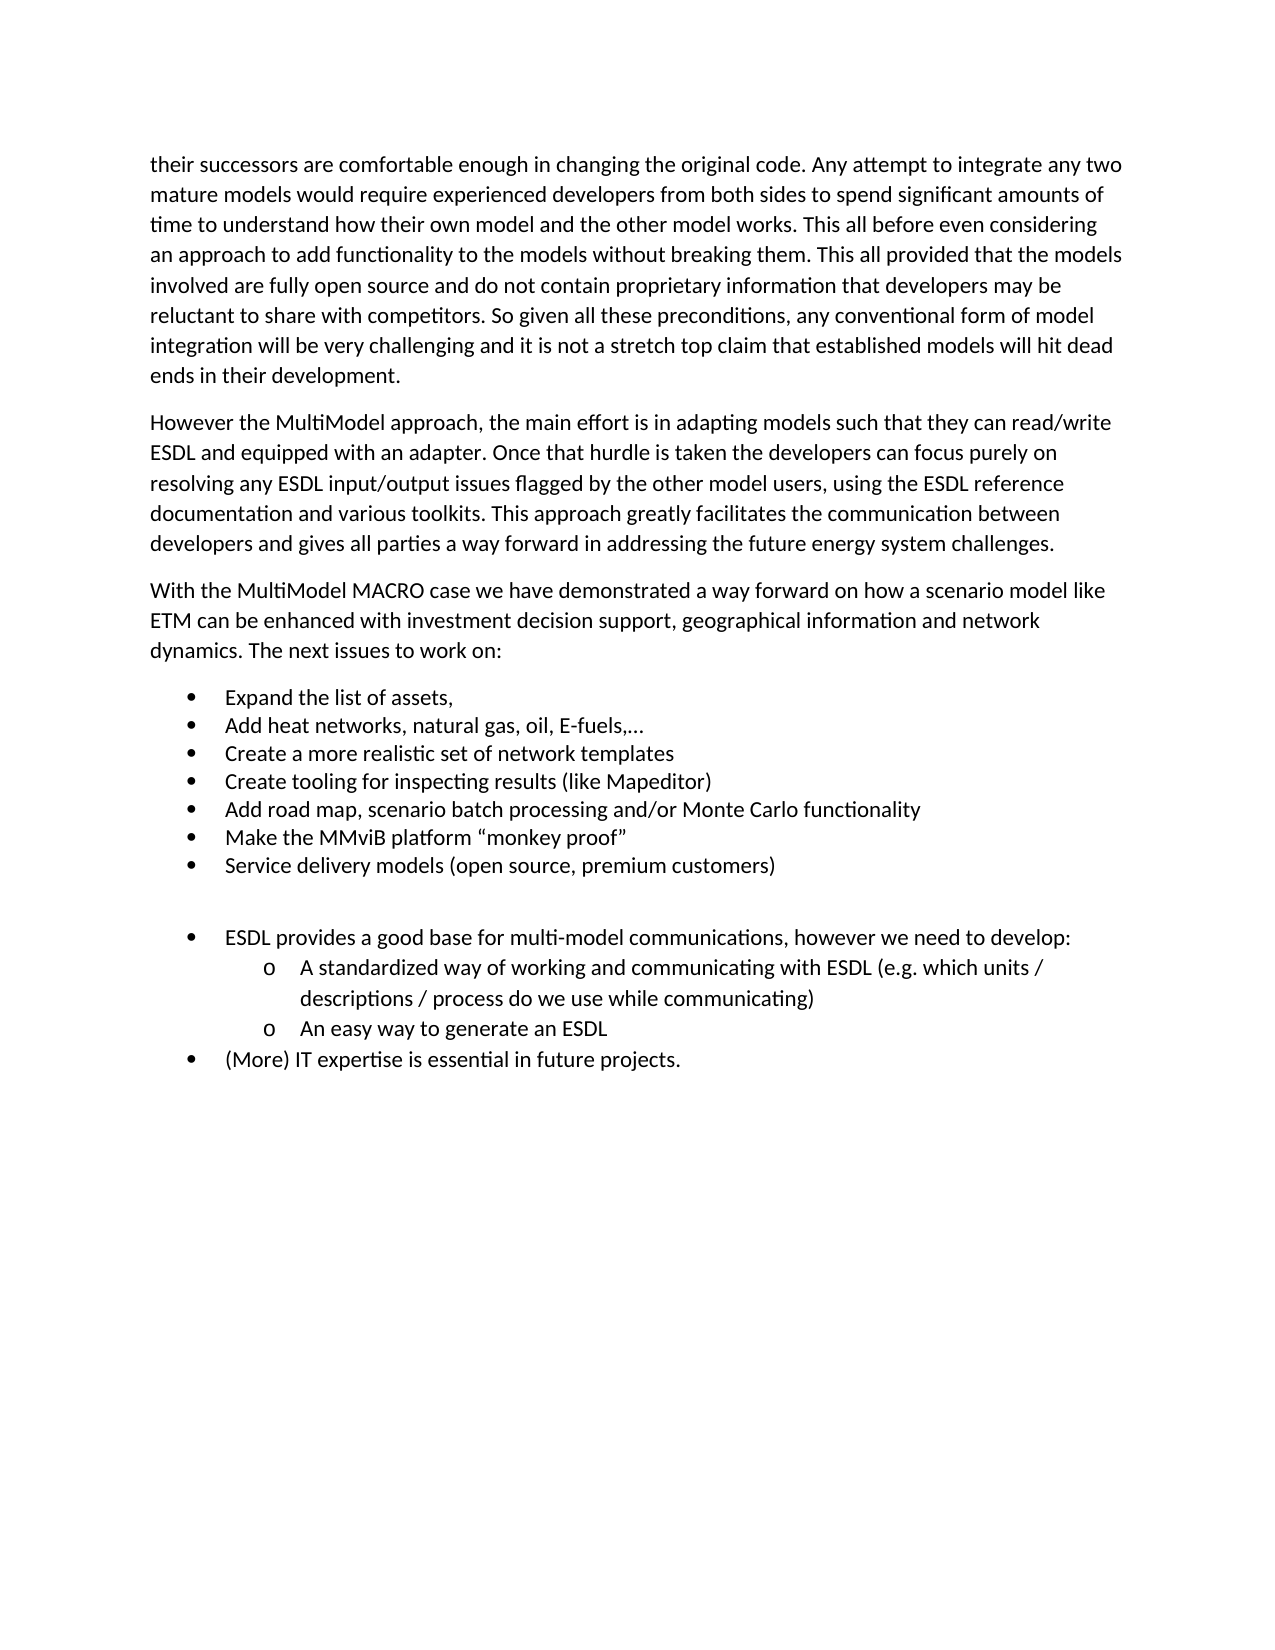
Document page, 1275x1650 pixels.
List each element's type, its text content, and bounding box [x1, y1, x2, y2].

list An easy way to generate an ESDL [262, 1014, 1125, 1043]
list Add heat networks, natural gas, oil, E-fuels,… [187, 711, 1125, 739]
list Create tooling for inspecting results (like Mapeditor) [187, 767, 1125, 795]
list Make the MMviB platform “monkey proof” [187, 823, 1125, 851]
list Add road map, scenario batch processing and/or Monte Carlo functionality [187, 795, 1125, 823]
list Expand the list of assets, [187, 683, 1125, 711]
list ESDL provides a good base for multi-model communications, however we need to develop: [187, 923, 1125, 951]
text With the MultiModel MACRO case we have demonstrated a way forward on how a scenario model like ETM can be enhanced with investment decision support, geographical information and network dynamics. The next issues to work on: [150, 576, 1125, 664]
list (More) IT expertise is essential in future projects. [187, 1045, 1125, 1073]
list A standardized way of working and communicating with ESDL (e.g. which units / descriptions / process do we use while communicating) [262, 953, 1125, 1012]
list Service delivery models (open source, premium customers) [187, 851, 1125, 879]
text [150, 150, 1125, 389]
list Create a more realistic set of network templates [187, 739, 1125, 767]
text However the MultiModel approach, the main effort is in adapting models such that they can read/write ESDL and equipped with an adapter. Once that hurdle is taken the developers can focus purely on resolving any ESDL input/output issues flagged by the other model users, using the ESDL reference documentation and various toolkits. This approach greatly facilitates the communication between developers and gives all parties a way forward in addressing the future energy system challenges. [150, 408, 1125, 557]
